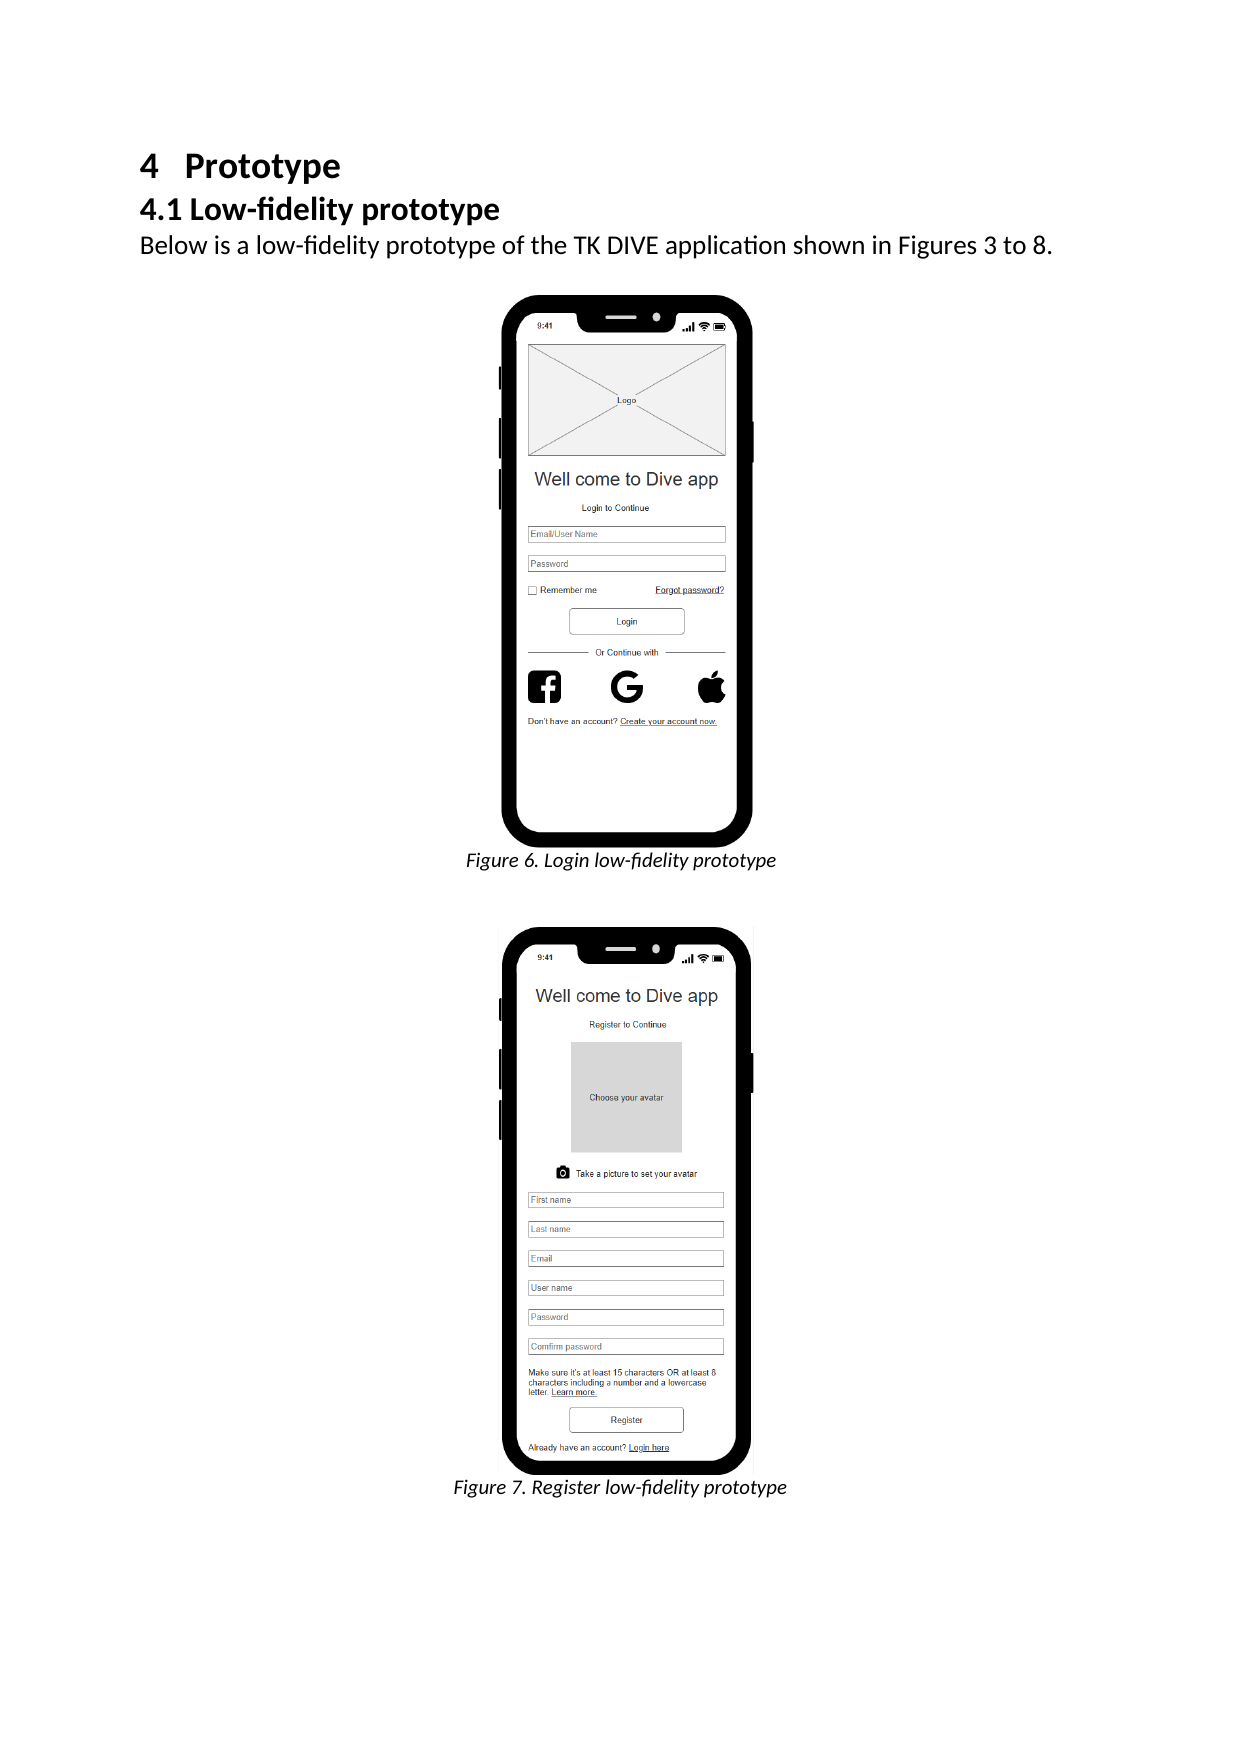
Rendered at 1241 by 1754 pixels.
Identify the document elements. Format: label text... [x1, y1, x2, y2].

text 4.1 Low-fidelity prototype [139, 187, 1103, 228]
text Below is a low-fidelity prototype of the TK DIVE application shown in Figures 3 to 8. [139, 228, 1103, 261]
picture [498, 926, 754, 1475]
text Figure 6. Login low-fidelity prototype [139, 847, 1103, 873]
picture [498, 294, 754, 848]
subtitle Prototype [139, 142, 1103, 187]
text Figure 7. Register low-fidelity prototype [139, 1474, 1103, 1500]
